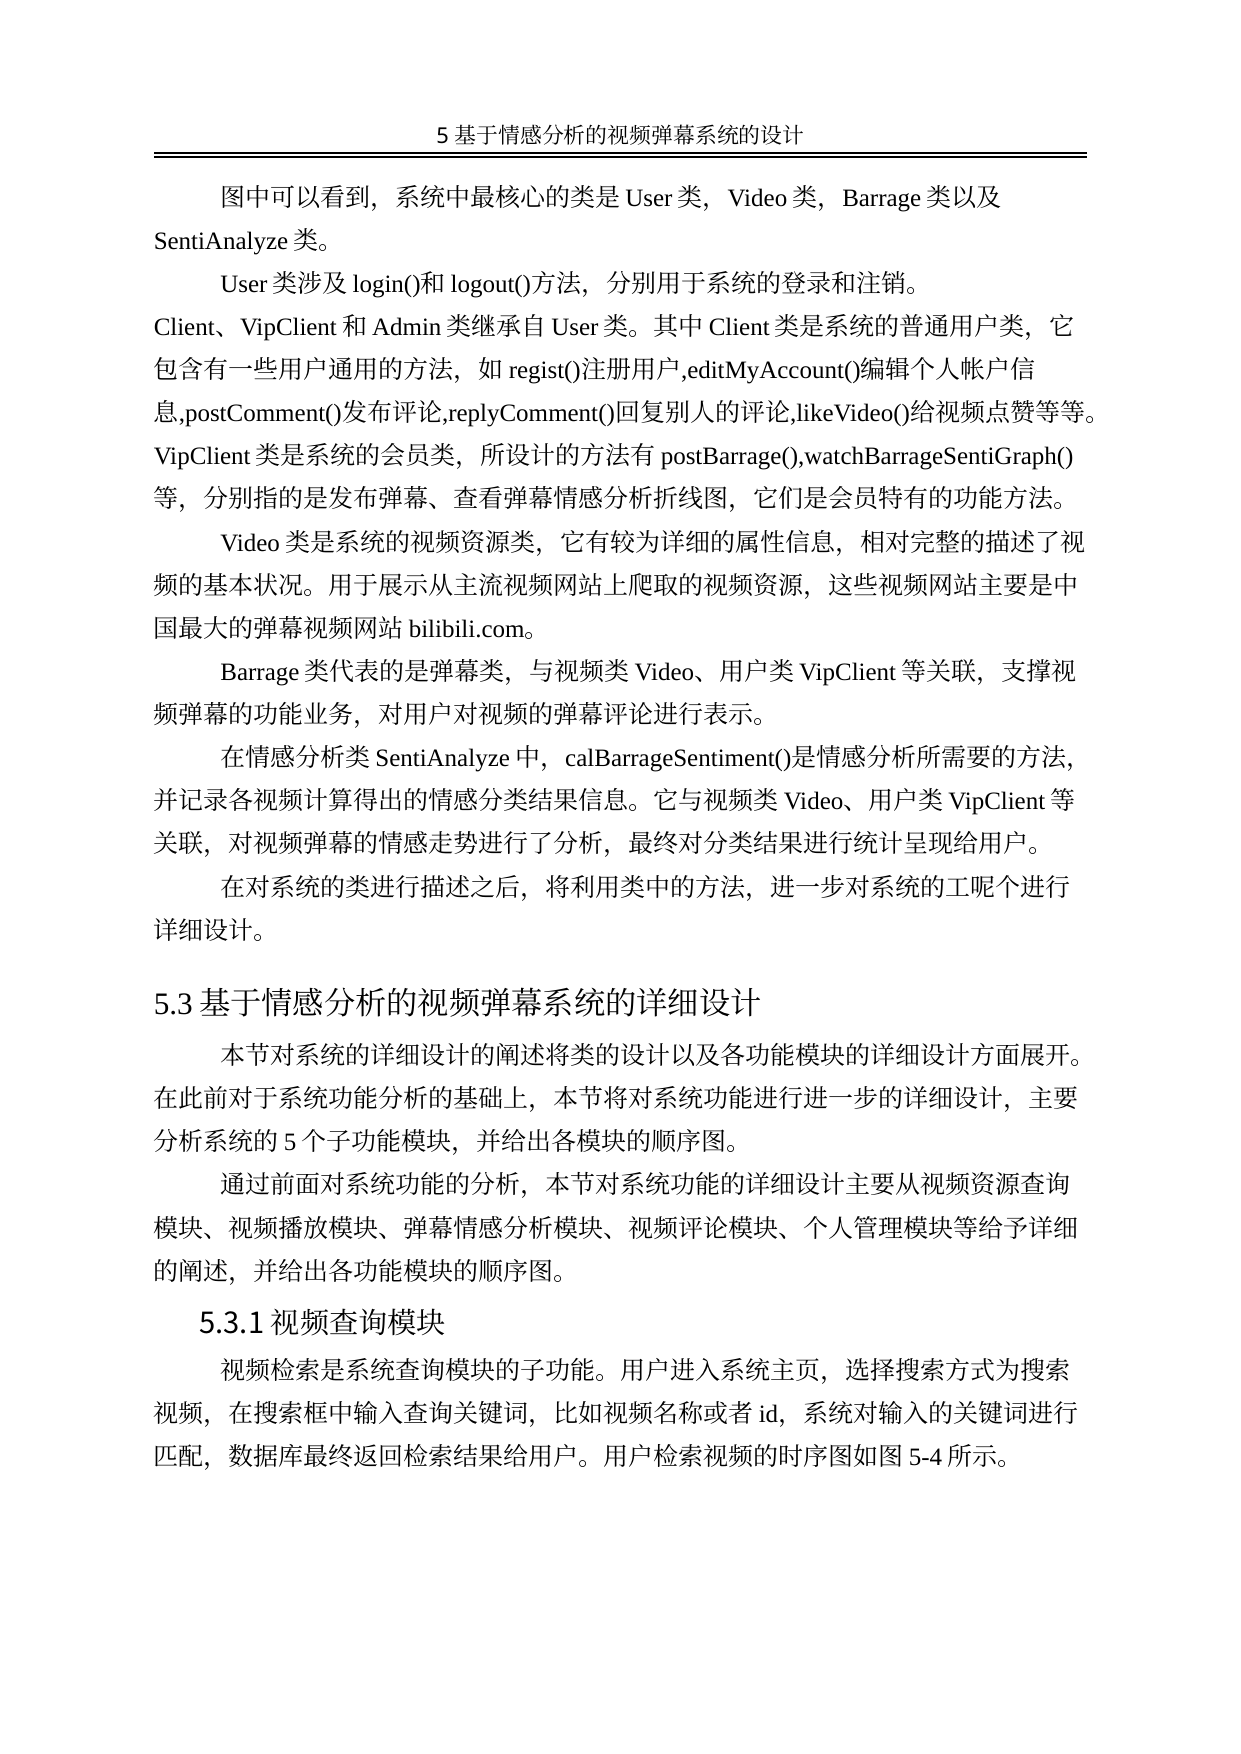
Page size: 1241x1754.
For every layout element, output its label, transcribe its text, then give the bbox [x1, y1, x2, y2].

text 通过前面对系统功能的分析，本节对系统功能的详细设计主要从视频资源查询模块、视频播放模块、弹幕情感分析模块、视频评论模块、个人管理模块等给予详细的阐述，并给出各功能模块的顺序图。 [153, 1165, 1087, 1287]
text User类涉及login()和logout()方法，分别用于系统的登录和注销。Client、VipClient和Admin类继承自User类。其中Client类是系统的普通用户类，它包含有一些用户通用的方法，如regist()注册用户,editMyAccount()编辑个人帐户信息,postComment()发布评论,replyComment()回复别人的评论,likeVideo()给视频点赞等等。VipClient类是系统的会员类，所设计的方法有postBarrage(),watchBarrageSentiGraph()等，分别指的是发布弹幕、查看弹幕情感分析折线图，它们是会员特有的功能方法。 [153, 263, 1087, 515]
subtitle 5.3基于情感分析的视频弹幕系统的详细设计 [153, 978, 1087, 1023]
text 视频检索是系统查询模块的子功能。用户进入系统主页，选择搜索方式为搜索视频，在搜索框中输入查询关键词，比如视频名称或者id，系统对输入的关键词进行匹配，数据库最终返回检索结果给用户。用户检索视频的时序图如图5-4所示。 [153, 1351, 1087, 1473]
text 图中可以看到，系统中最核心的类是User类，Video类，Barrage类以及SentiAnalyze类。 [153, 177, 1087, 256]
text 在对系统的类进行描述之后，将利用类中的方法，进一步对系统的工呢个进行详细设计。 [153, 867, 1087, 946]
text 本节对系统的详细设计的阐述将类的设计以及各功能模块的详细设计方面展开。在此前对于系统功能分析的基础上，本节将对系统功能进行进一步的详细设计，主要分析系统的5个子功能模块，并给出各模块的顺序图。 [153, 1036, 1087, 1158]
text Barrage类代表的是弹幕类，与视频类Video、用户类VipClient等关联，支撑视频弹幕的功能业务，对用户对视频的弹幕评论进行表示。 [153, 652, 1087, 731]
text 5.3.1 视频查询模块 [199, 1300, 1087, 1342]
text 在情感分析类SentiAnalyze中，calBarrageSentiment()是情感分析所需要的方法，并记录各视频计算得出的情感分类结果信息。它与视频类Video、用户类VipClient等关联，对视频弹幕的情感走势进行了分析，最终对分类结果进行统计呈现给用户。 [153, 738, 1087, 860]
text Video类是系统的视频资源类，它有较为详细的属性信息，相对完整的描述了视频的基本状况。用于展示从主流视频网站上爬取的视频资源，这些视频网站主要是中国最大的弹幕视频网站bilibili.com。 [153, 522, 1087, 644]
